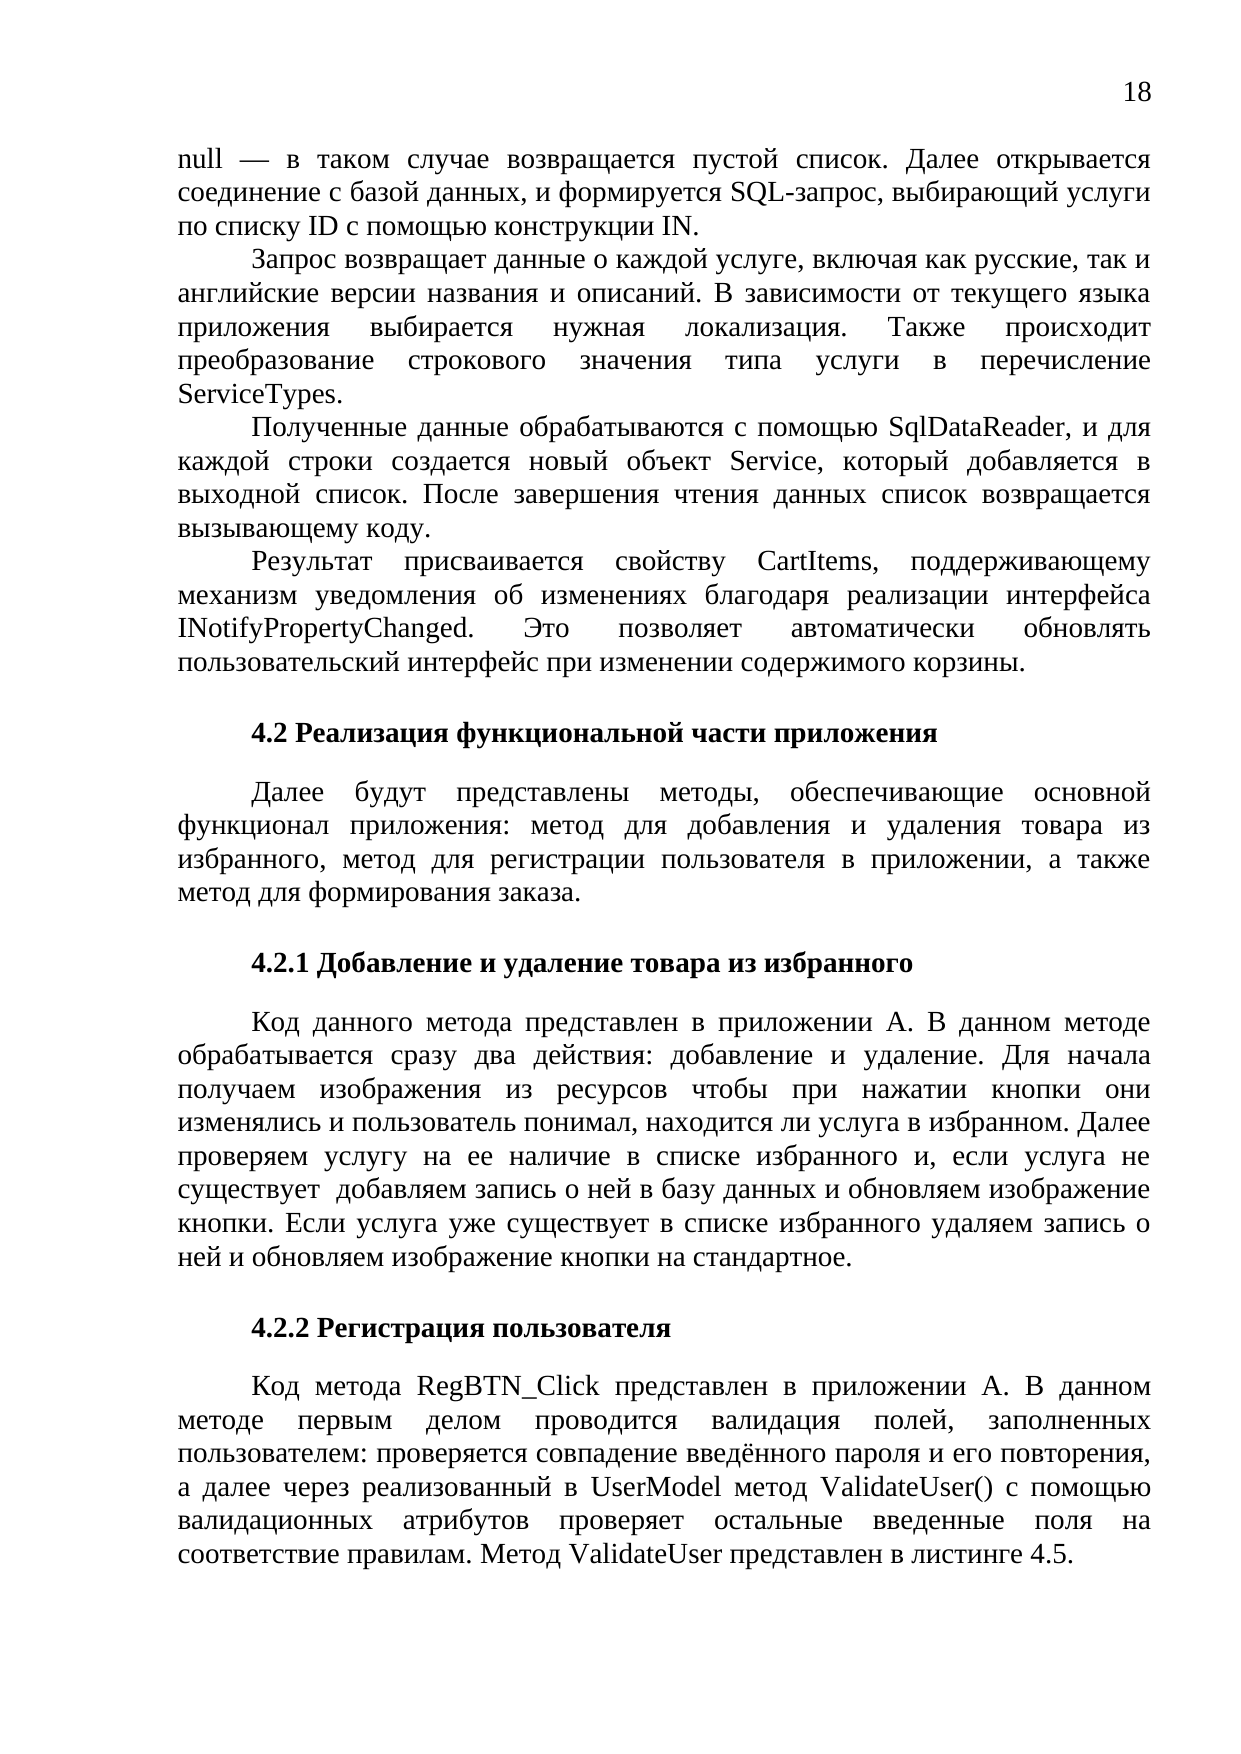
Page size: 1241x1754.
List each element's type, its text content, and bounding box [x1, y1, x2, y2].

subtitle 4.2.1 Добавление и удаление товара из избранного [177, 945, 1152, 979]
subtitle 4.2.2 Регистрация пользователя [177, 1310, 1152, 1343]
text Код метода RegBTN_Click представлен в приложении А. В данном методе первым делом проводится валидация полей, заполненных пользователем: проверяется совпадение введённого пароля и его повторения, а далее через реализованный в UserModel метод ValidateUser() с помощью валидационных атрибутов проверяет остальные введенные поля на соответствие правилам. Метод ValidateUser представлен в листинге 4.5. [177, 1368, 1152, 1569]
text Результат присваивается свойству CartItems, поддерживающему механизм уведомления об изменениях благодаря реализации интерфейса INotifyPropertyChanged. Это позволяет автоматически обновлять пользовательский интерфейс при изменении содержимого корзины. [177, 543, 1152, 678]
text Полученные данные обрабатываются с помощью SqlDataReader, и для каждой строки создается новый объект Service, который добавляется в выходной список. После завершения чтения данных список возвращается вызывающему коду. [177, 409, 1152, 543]
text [177, 141, 1152, 242]
text Запрос возвращает данные о каждой услуге, включая как русские, так и английские версии названия и описаний. В зависимости от текущего языка приложения выбирается нужная локализация. Также происходит преобразование строкового значения типа услуги в перечисление ServiceTypes. [177, 242, 1152, 409]
text Далее будут представлены методы, обеспечивающие основной функционал приложения: метод для добавления и удаления товара из избранного, метод для регистрации пользователя в приложении, а также метод для формирования заказа. [177, 774, 1152, 908]
text Код данного метода представлен в приложении А. В данном методе обрабатывается сразу два действия: добавление и удаление. Для начала получаем изображения из ресурсов чтобы при нажатии кнопки они изменялись и пользователь понимал, находится ли услуга в избранном. Далее проверяем услугу на ее наличие в списке избранного и, если услуга не существует добавляем запись о ней в базу данных и обновляем изображение кнопки. Если услуга уже существует в списке избранного удаляем запись о ней и обновляем изображение кнопки на стандартное. [177, 1004, 1152, 1272]
subtitle 4.2 Реализация функциональной части приложения [177, 715, 1152, 749]
